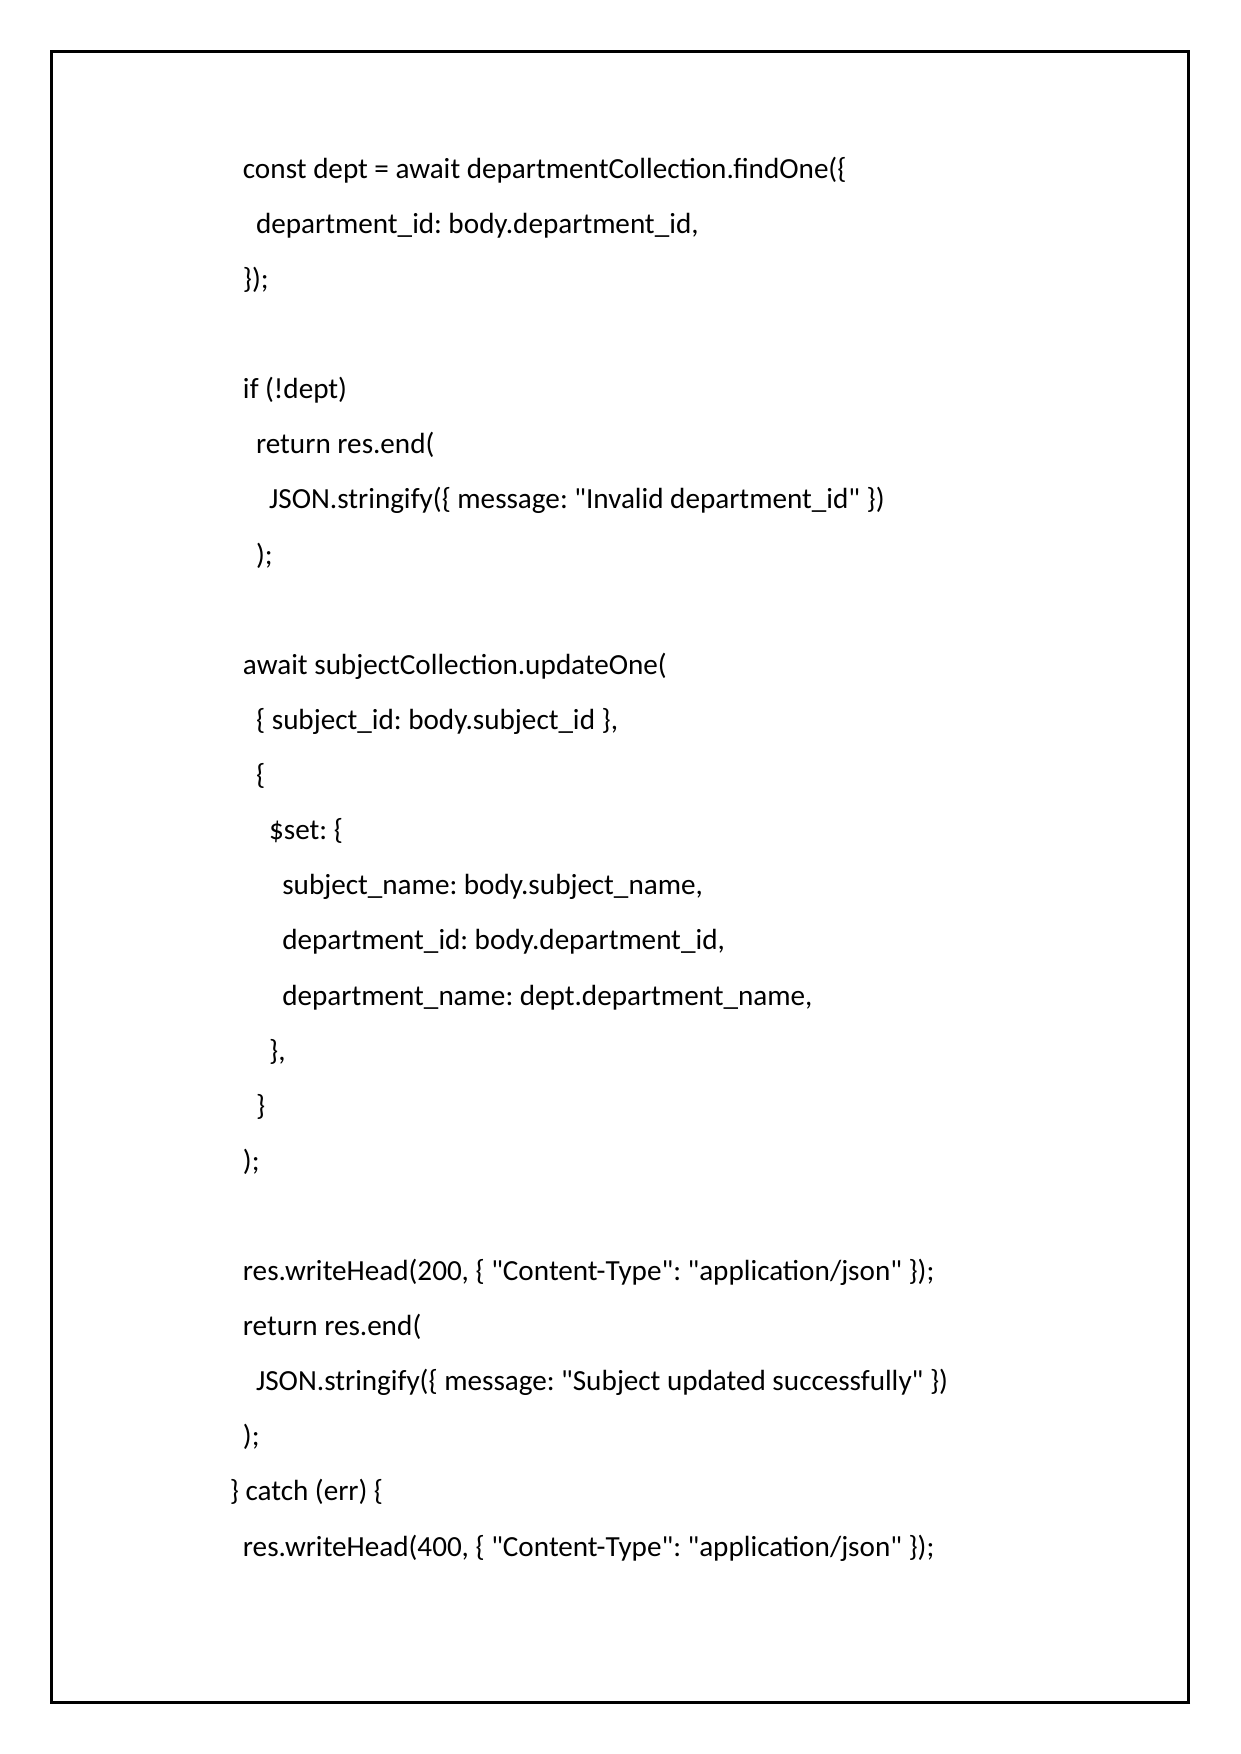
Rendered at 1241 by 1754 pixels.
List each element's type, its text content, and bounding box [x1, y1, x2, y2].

text subject_name: body.subject_name, [177, 866, 1090, 902]
text ); [177, 1417, 1090, 1453]
text JSON.stringify({ message: "Subject updated successfully" }) [177, 1362, 1090, 1398]
text ); [177, 536, 1090, 571]
text { subject_id: body.subject_id }, [177, 701, 1090, 737]
text ); [177, 1142, 1090, 1177]
text { [177, 756, 1090, 792]
text department_id: body.department_id, [177, 205, 1090, 241]
text res.writeHead(400, { "Content-Type": "application/json" }); [177, 1528, 1090, 1563]
text department_name: dept.department_name, [177, 977, 1090, 1012]
text return res.end( [177, 426, 1090, 461]
text const dept = await departmentCollection.findOne({ [177, 150, 1090, 186]
text if (!dept) [177, 370, 1090, 406]
text department_id: body.department_id, [177, 921, 1090, 957]
text } [177, 1087, 1090, 1122]
text await subjectCollection.updateOne( [177, 646, 1090, 682]
text } catch (err) { [177, 1472, 1090, 1508]
text }); [177, 260, 1090, 296]
text JSON.stringify({ message: "Invalid department_id" }) [177, 481, 1090, 516]
text return res.end( [177, 1307, 1090, 1343]
text $set: { [177, 811, 1090, 847]
text }, [177, 1032, 1090, 1067]
text res.writeHead(200, { "Content-Type": "application/json" }); [177, 1252, 1090, 1288]
